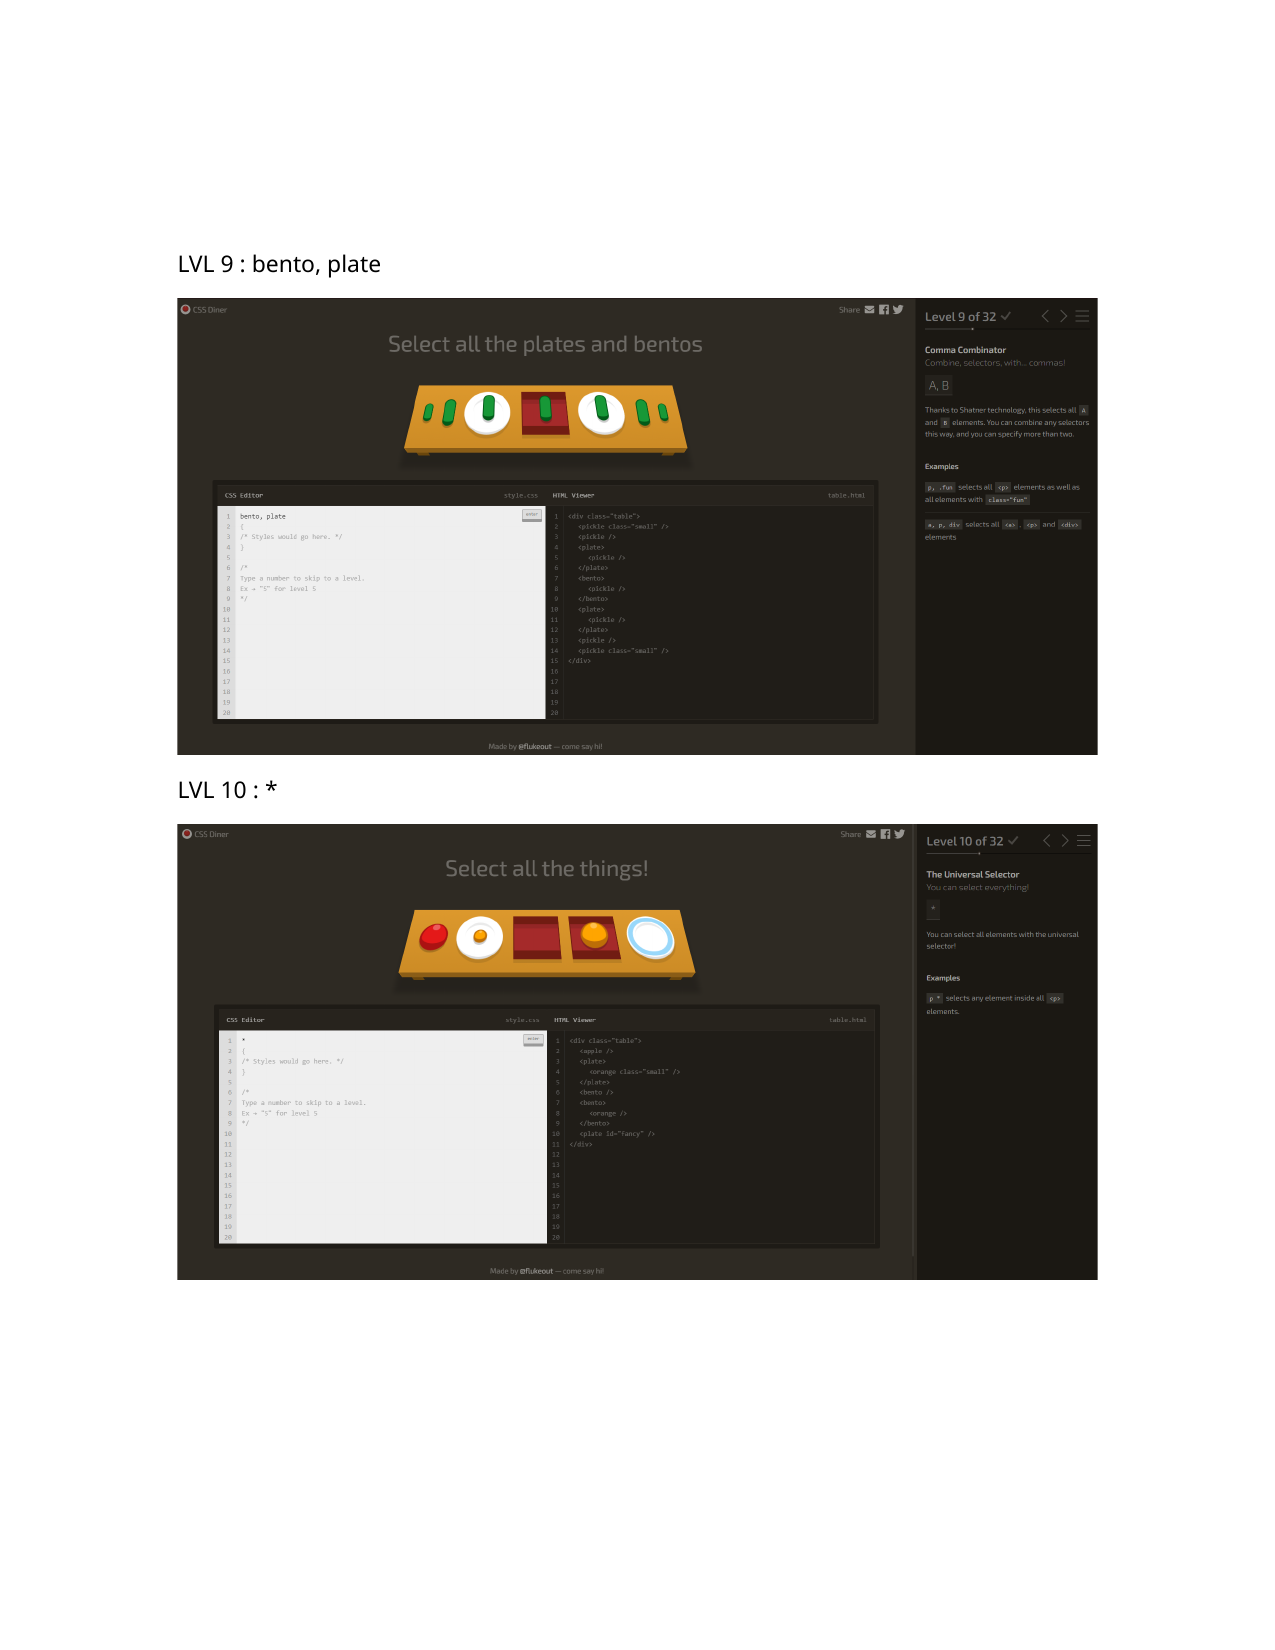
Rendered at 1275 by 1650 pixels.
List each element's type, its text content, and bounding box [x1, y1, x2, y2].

text LVL 10 : * [177, 774, 1098, 805]
picture [177, 298, 1098, 755]
text LVL 9 : bento, plate [177, 248, 1098, 280]
picture [177, 824, 1098, 1280]
